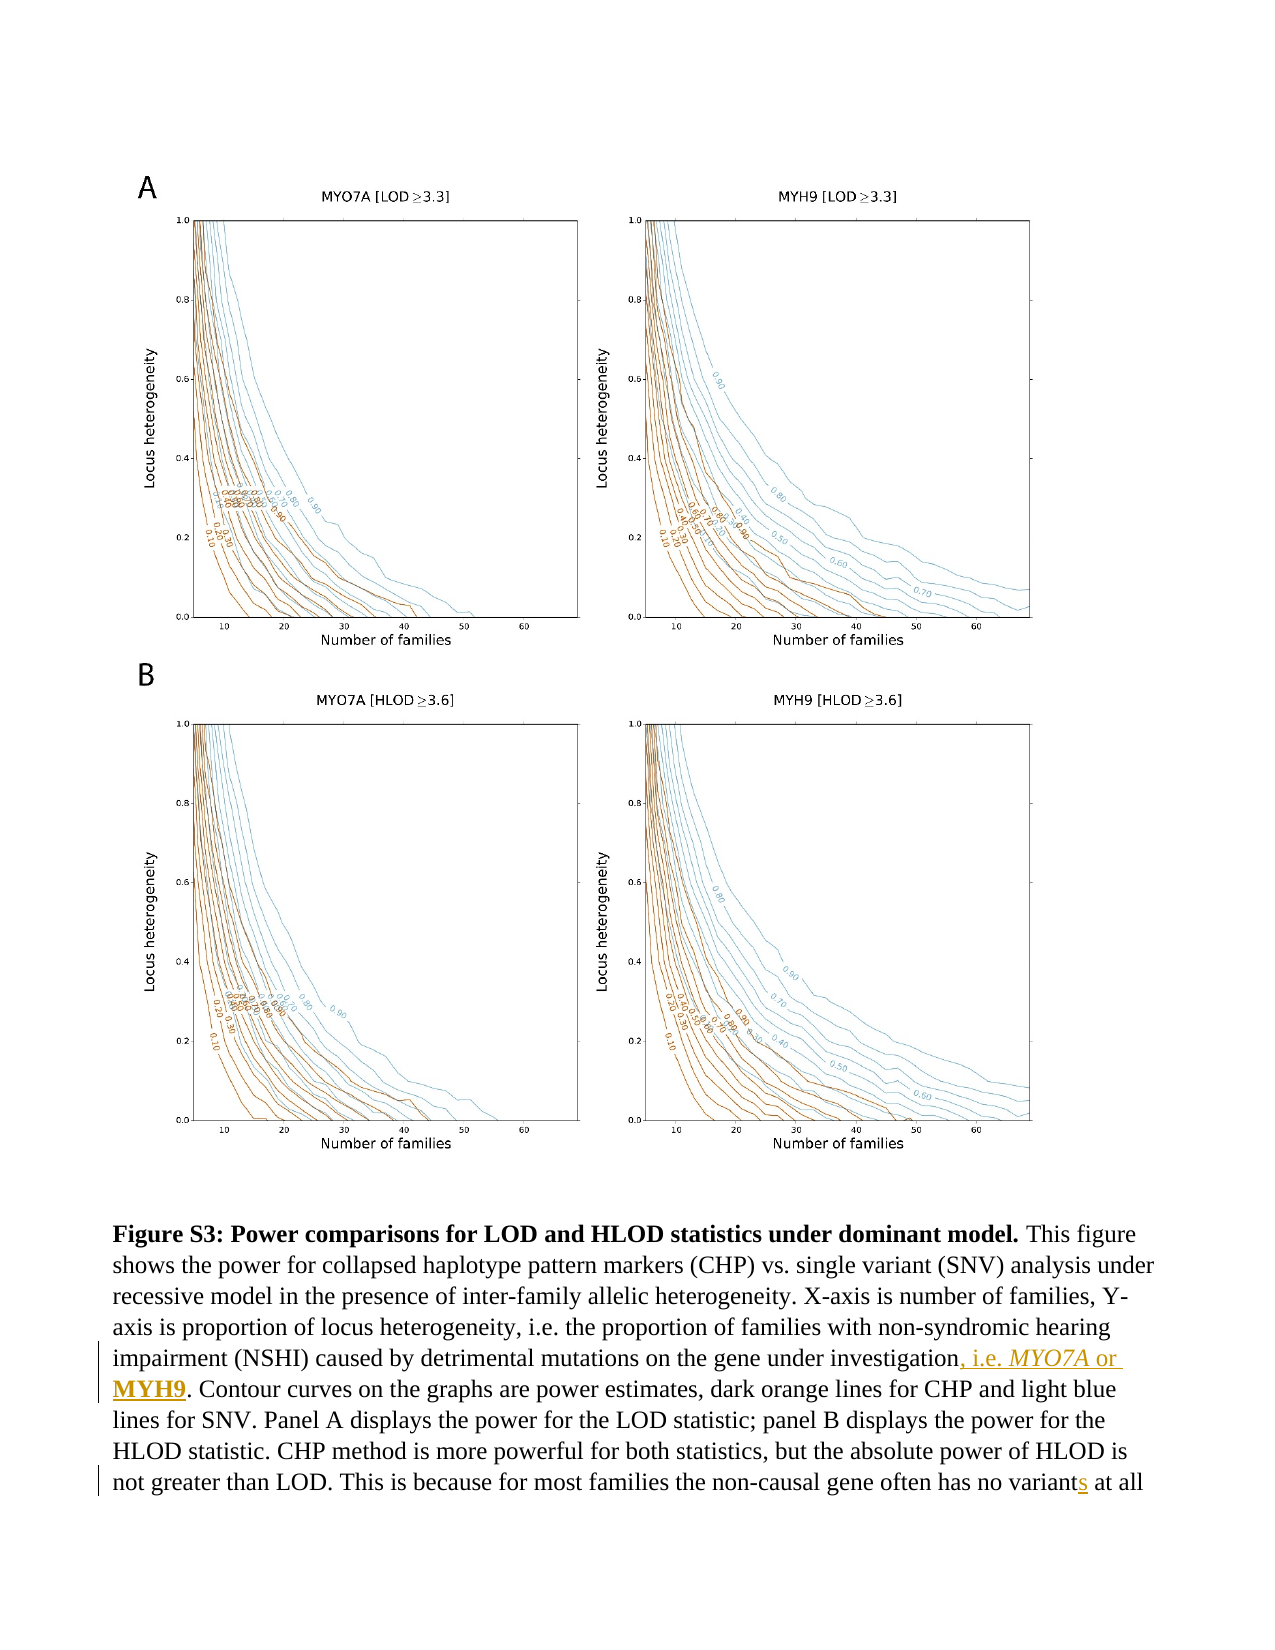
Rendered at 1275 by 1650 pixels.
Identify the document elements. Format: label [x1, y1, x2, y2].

text [112, 1219, 1162, 1496]
picture [112, 150, 1079, 1200]
